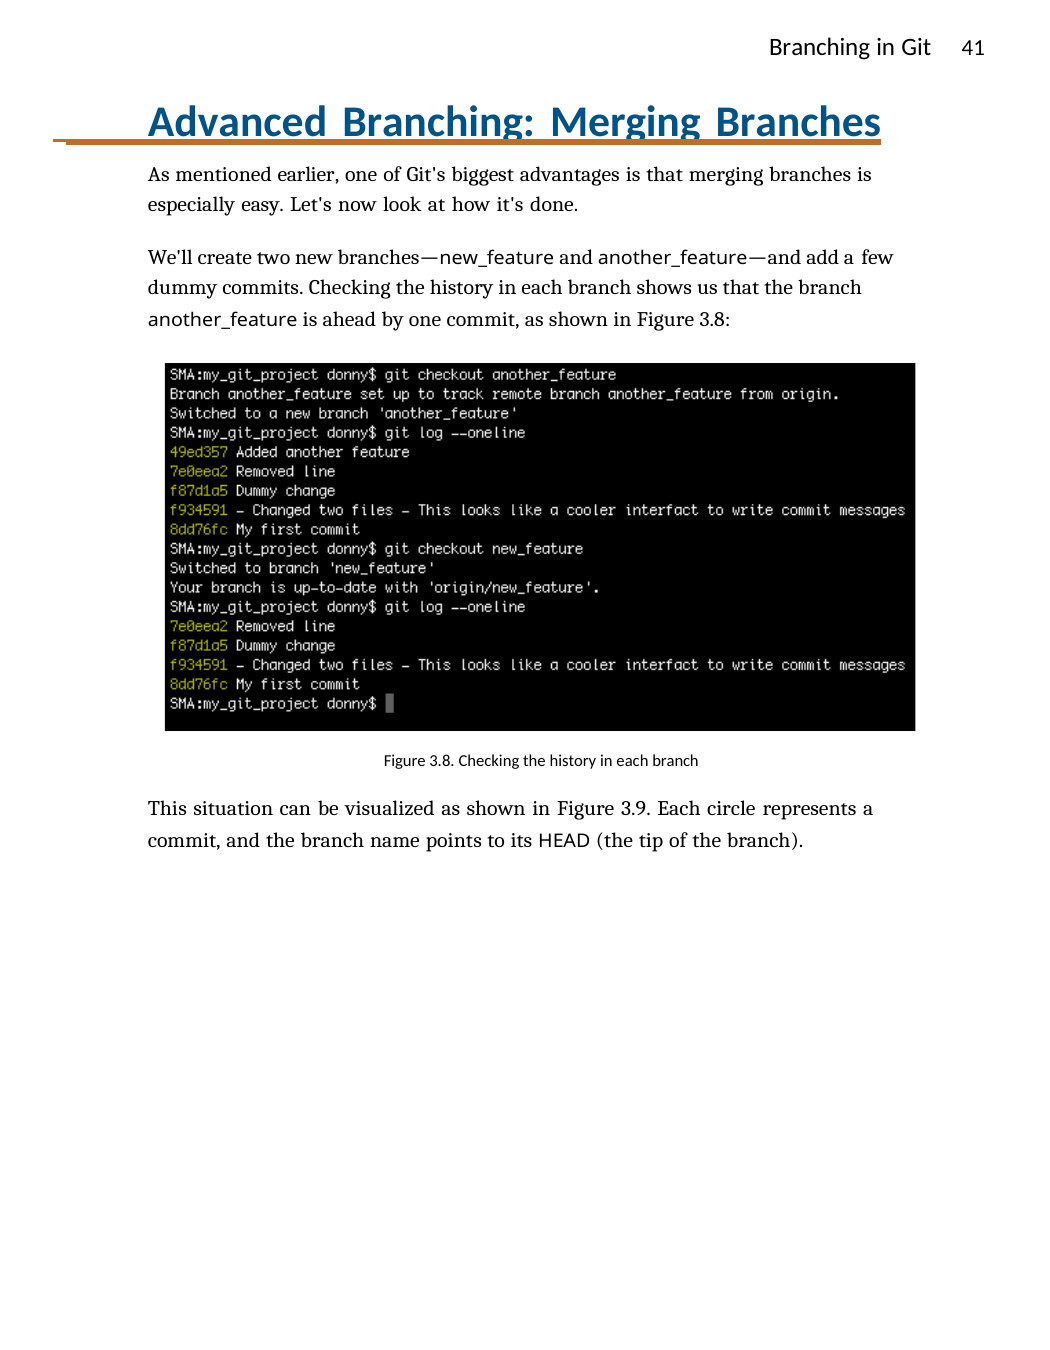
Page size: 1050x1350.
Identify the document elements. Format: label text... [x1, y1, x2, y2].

picture [164, 363, 916, 731]
text This situation can be visualized as shown in Figure 3.9. Each circle represents a commit, and the branch name points to its HEAD (the tip of the branch). [148, 797, 932, 853]
text We'll create two new branches—new_feature and another_feature—and add a few dummy commits. Checking the history in each branch shows us that the branch another_feature is ahead by one commit, as shown in Figure 3.8: [148, 244, 932, 331]
text As mentioned earlier, one of Git's biggest advantages is that merging branches is especially easy. Let's now look at how it's done. [148, 163, 932, 217]
text Figure 3.8. Checking the history in each branch [384, 751, 998, 771]
subtitle Advanced Branching: Merging Branches [53, 94, 998, 147]
